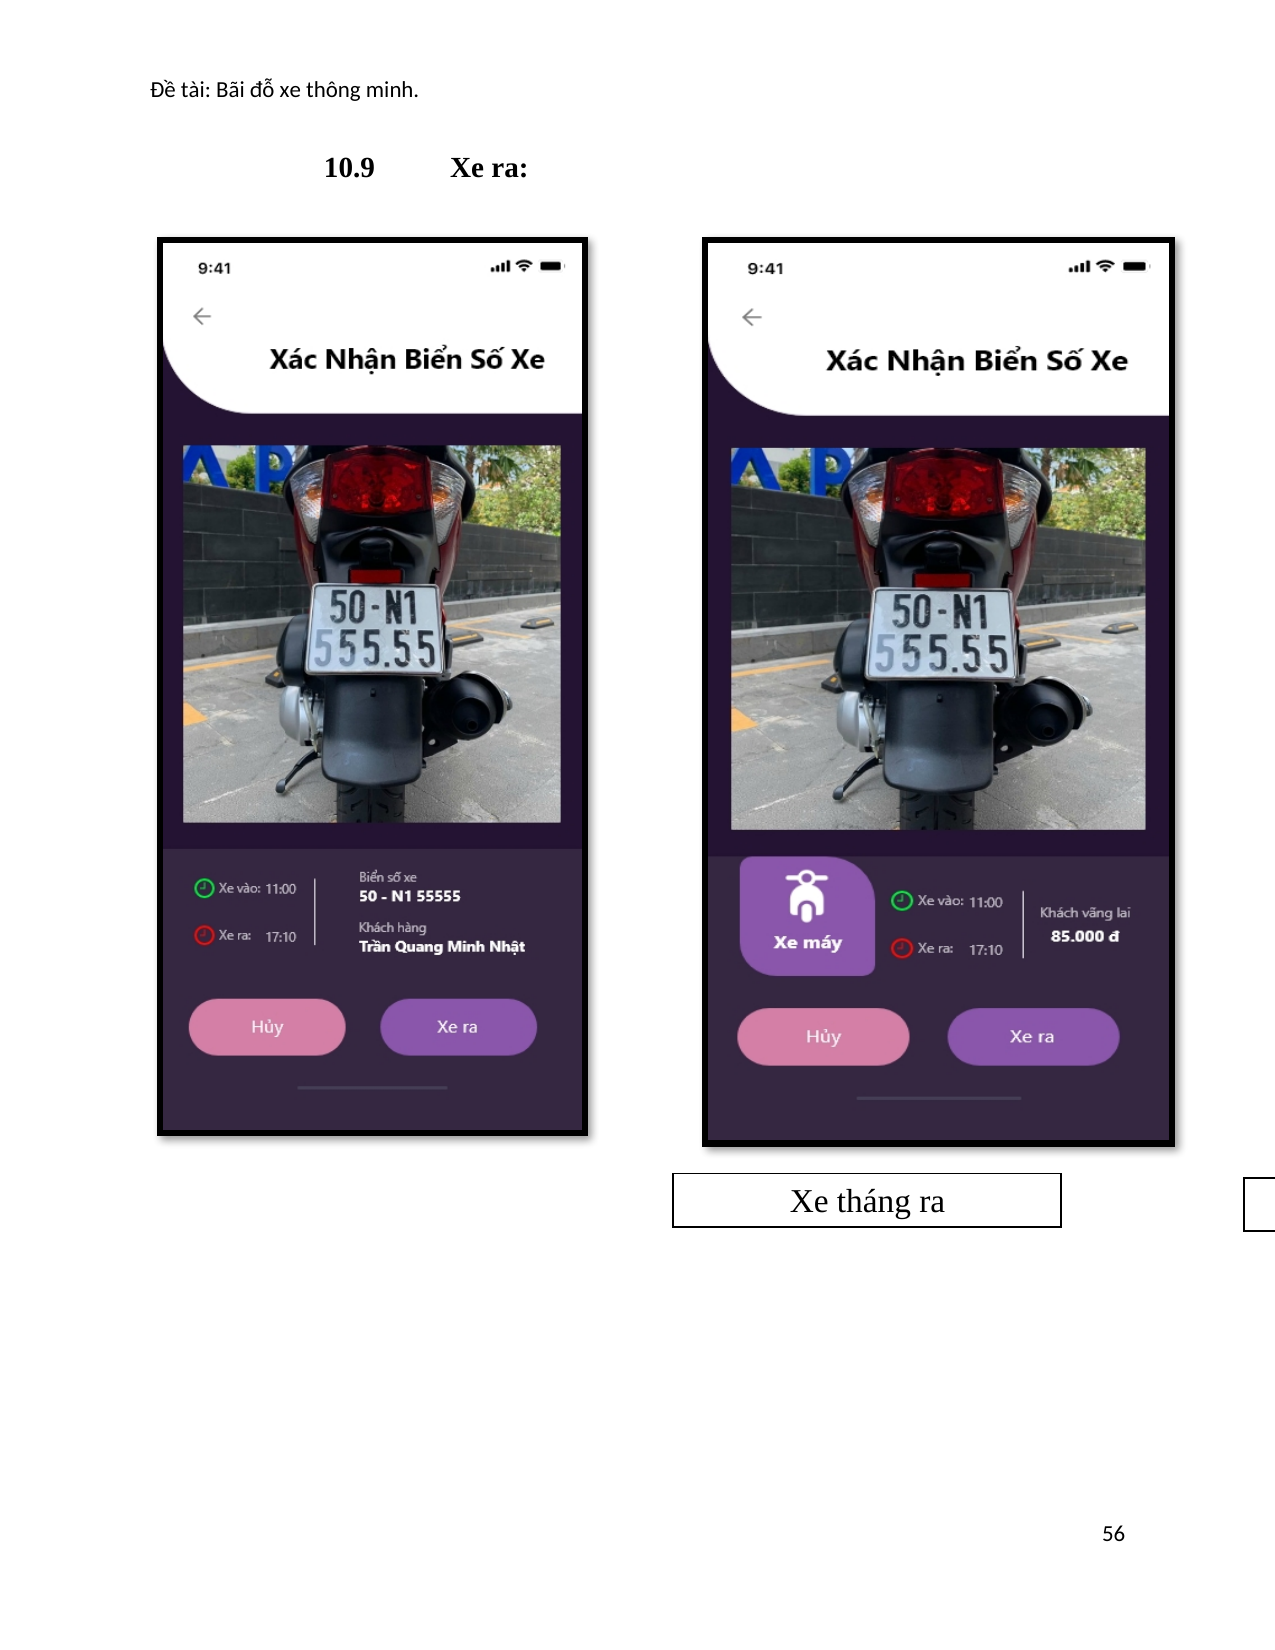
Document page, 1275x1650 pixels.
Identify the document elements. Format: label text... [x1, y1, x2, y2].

picture [708, 243, 1169, 1140]
picture [163, 243, 582, 1130]
text Xe ra: [300, 150, 1125, 183]
